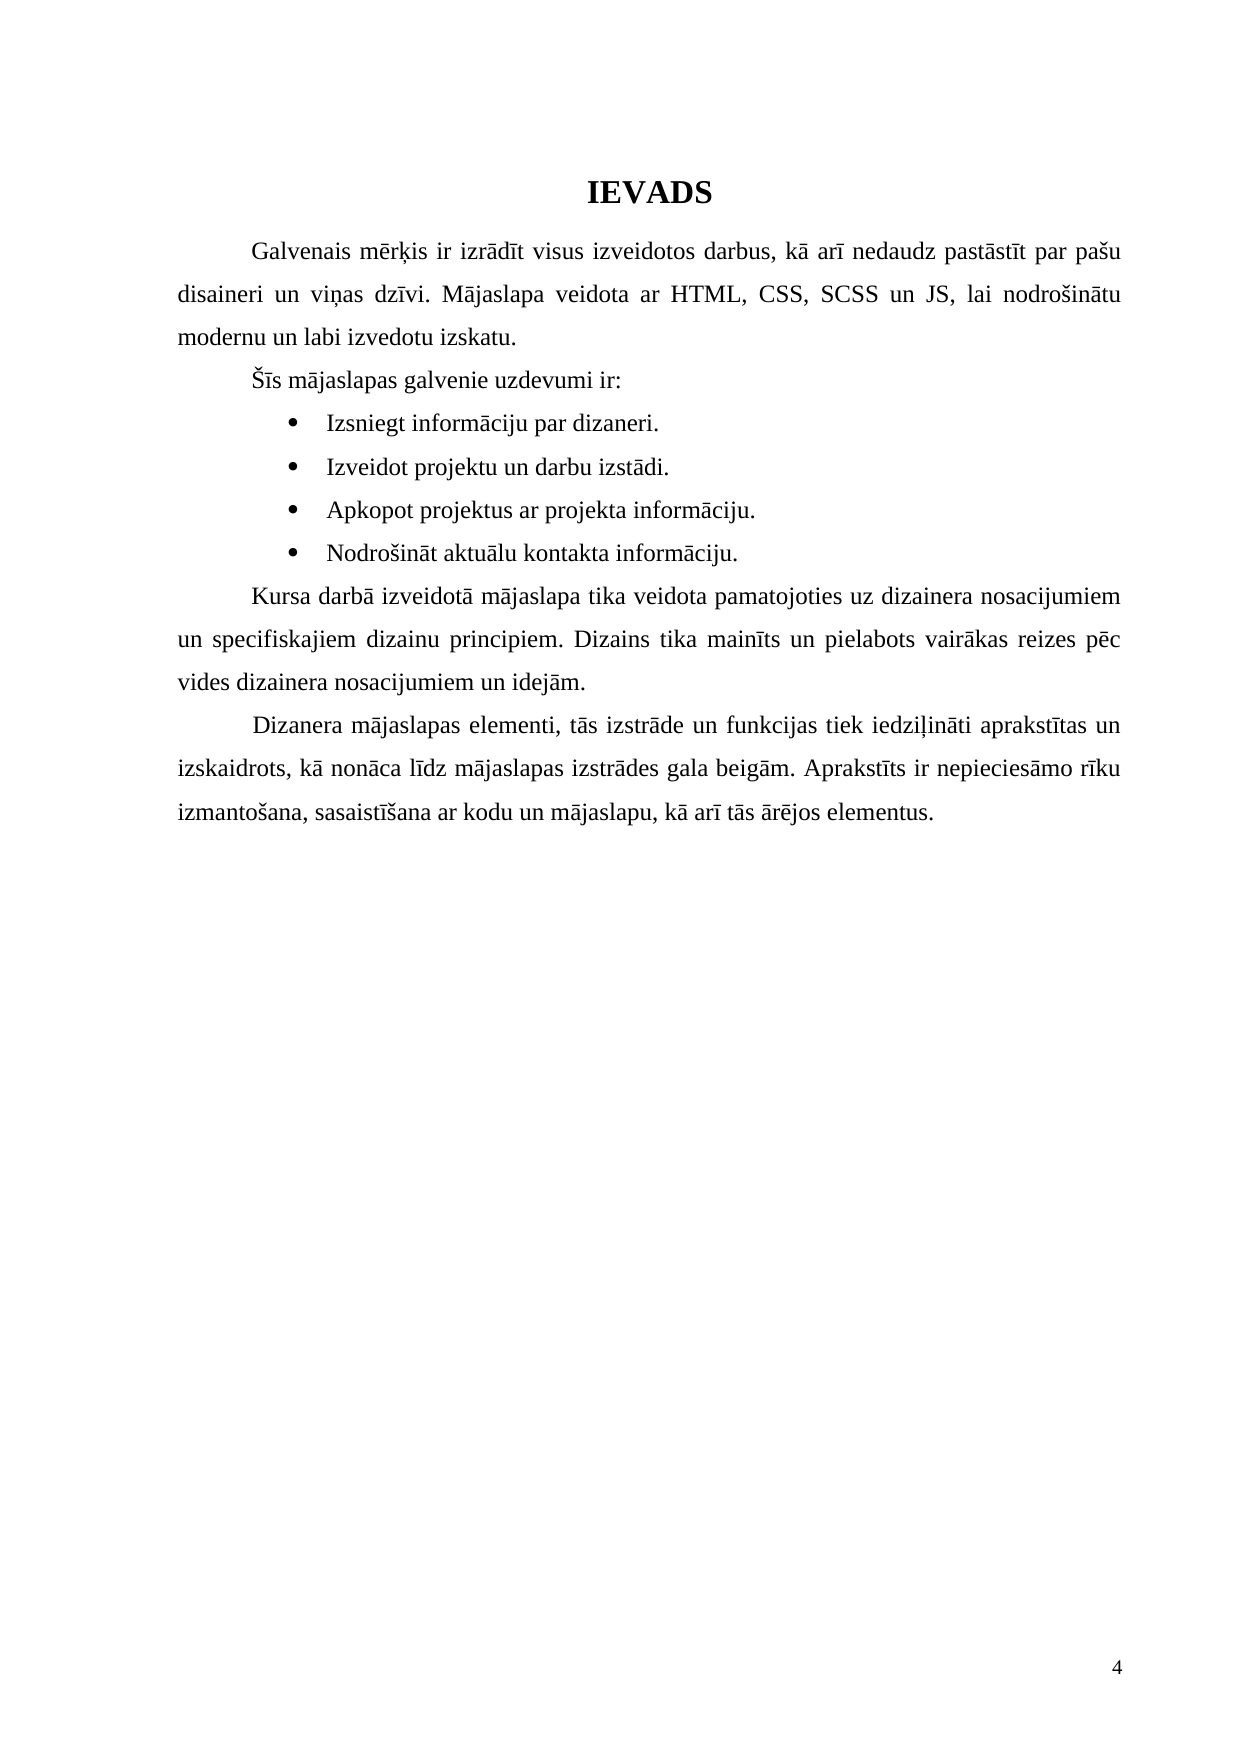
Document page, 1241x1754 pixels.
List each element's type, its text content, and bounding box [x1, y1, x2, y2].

subtitle IEVADS [177, 173, 1122, 211]
list Izveidot projektu un darbu izstādi. [288, 452, 1122, 480]
text Dizanera mājaslapas elementi, tās izstrāde un funkcijas tiek iedziļināti aprakstītas un izskaidrots, kā nonāca līdz mājaslapas izstrādes gala beigām. Aprakstīts ir nepieciesāmo rīku izmantošana, sasaistīšana ar kodu un mājaslapu, kā arī tās ārējos elementus. [177, 710, 1122, 825]
list Nodrošināt aktuālu kontakta informāciju. [288, 538, 1122, 567]
text Kursa darbā izveidotā mājaslapa tika veidota pamatojoties uz dizainera nosacijumiem un specifiskajiem dizainu principiem. Dizains tika mainīts un pielabots vairākas reizes pēc vides dizainera nosacijumiem un idejām. [177, 581, 1122, 696]
list Apkopot projektus ar projekta informāciju. [288, 495, 1122, 523]
list Izsniegt informāciju par dizaneri. [288, 408, 1122, 437]
text Galvenais mērķis ir izrādīt visus izveidotos darbus, kā arī nedaudz pastāstīt par pašu disaineri un viņas dzīvi. Mājaslapa veidota ar HTML, CSS, SCSS un JS, lai nodrošinātu modernu un labi izvedotu izskatu. [177, 236, 1122, 351]
text Šīs mājaslapas galvenie uzdevumi ir: [177, 365, 1122, 394]
